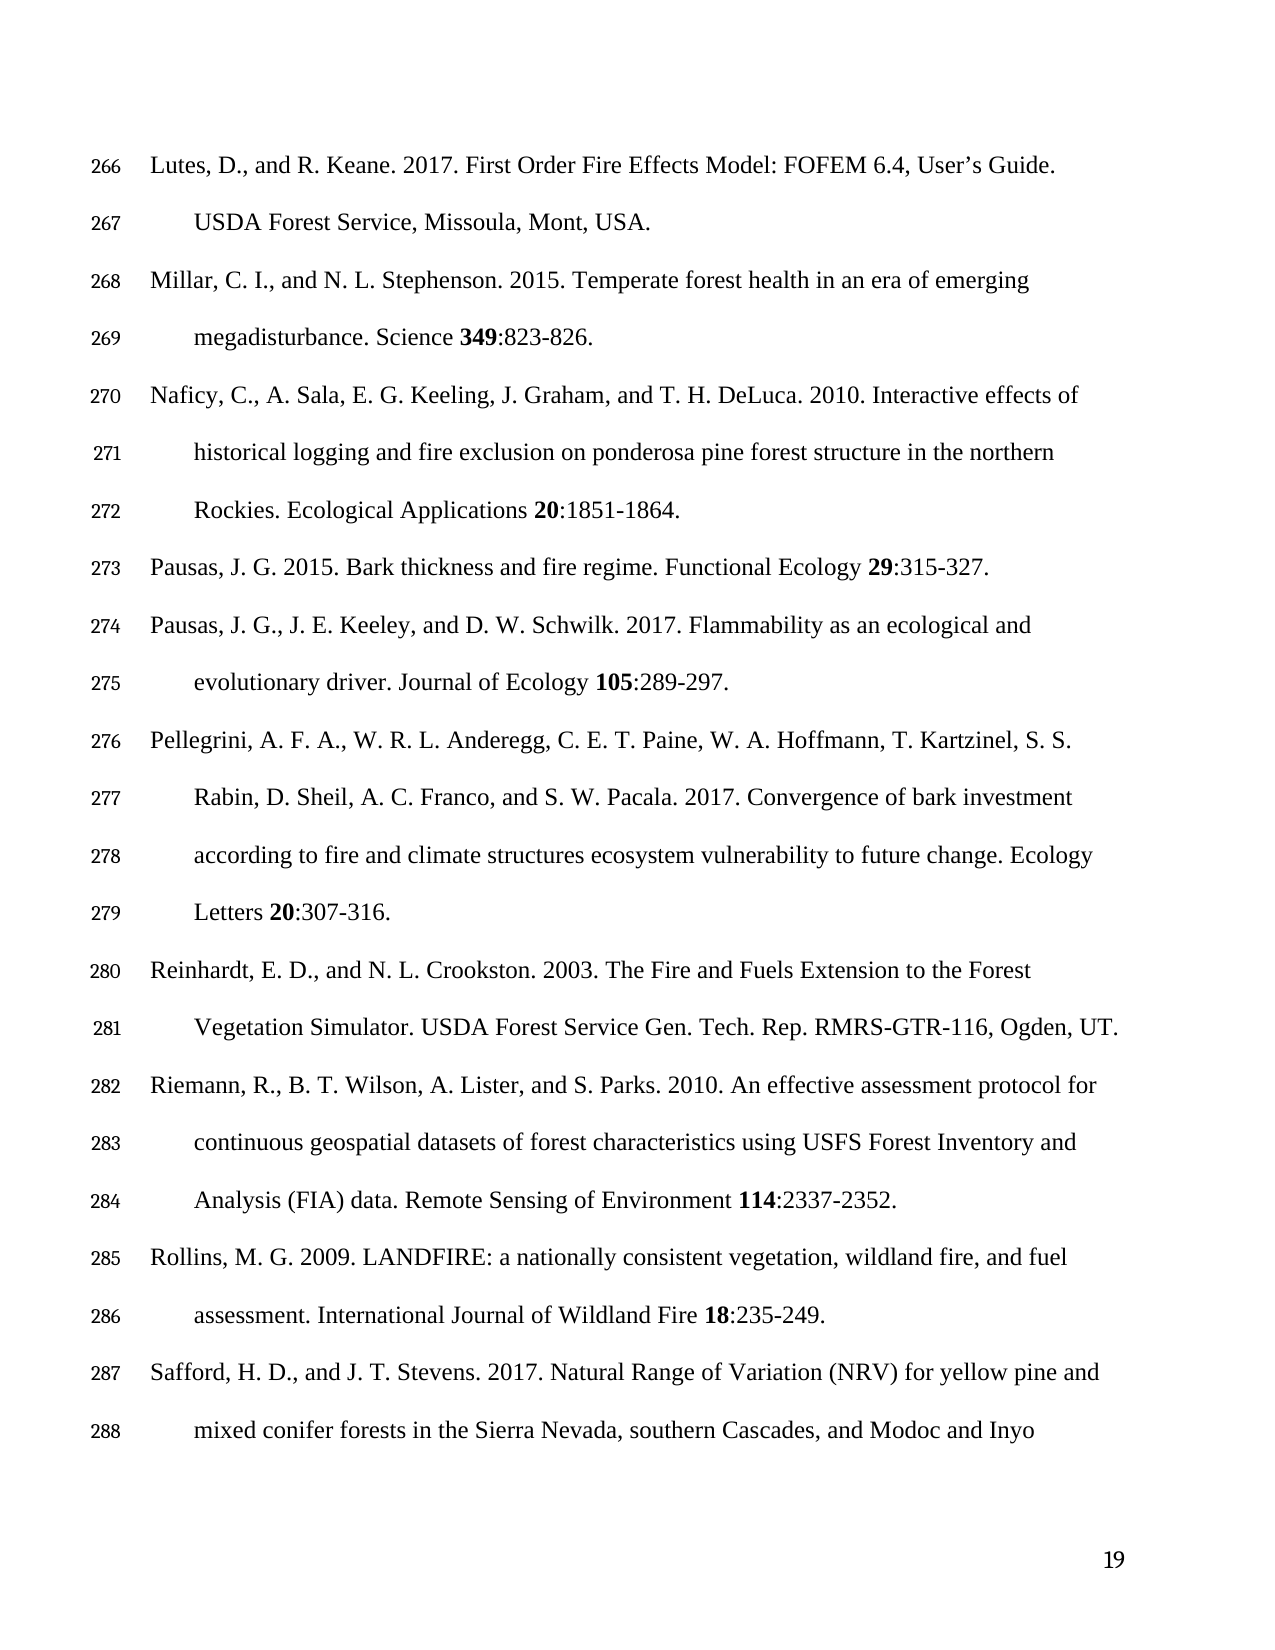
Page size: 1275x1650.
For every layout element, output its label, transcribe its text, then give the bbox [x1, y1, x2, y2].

text Millar, C. I., and N. L. Stephenson. 2015. Temperate forest health in an era of emerging megadisturbance. Science 349:823-826. [150, 265, 1125, 351]
text Pellegrini, A. F. A., W. R. L. Anderegg, C. E. T. Paine, W. A. Hoffmann, T. Kartzinel, S. S. Rabin, D. Sheil, A. C. Franco, and S. W. Pacala. 2017. Convergence of bark investment according to fire and climate structures ecosystem vulnerability to future change. Ecology Letters 20:307-316. [150, 725, 1125, 926]
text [150, 1357, 1125, 1444]
text Riemann, R., B. T. Wilson, A. Lister, and S. Parks. 2010. An effective assessment protocol for continuous geospatial datasets of forest characteristics using USFS Forest Inventory and Analysis (FIA) data. Remote Sensing of Environment 114:2337-2352. [150, 1070, 1125, 1214]
text Reinhardt, E. D., and N. L. Crookston. 2003. The Fire and Fuels Extension to the Forest Vegetation Simulator. USDA Forest Service Gen. Tech. Rep. RMRS-GTR-116, Ogden, UT. [150, 955, 1125, 1041]
text Naficy, C., A. Sala, E. G. Keeling, J. Graham, and T. H. DeLuca. 2010. Interactive effects of historical logging and fire exclusion on ponderosa pine forest structure in the northern Rockies. Ecological Applications 20:1851-1864. [150, 380, 1125, 524]
text Rollins, M. G. 2009. LANDFIRE: a nationally consistent vegetation, wildland fire, and fuel assessment. International Journal of Wildland Fire 18:235-249. [150, 1242, 1125, 1329]
text Pausas, J. G. 2015. Bark thickness and fire regime. Functional Ecology 29:315-327. [150, 552, 1125, 581]
text Pausas, J. G., J. E. Keeley, and D. W. Schwilk. 2017. Flammability as an ecological and evolutionary driver. Journal of Ecology 105:289-297. [150, 610, 1125, 696]
text Lutes, D., and R. Keane. 2017. First Order Fire Effects Model: FOFEM 6.4, User’s Guide. USDA Forest Service, Missoula, Mont, USA. [150, 150, 1125, 236]
